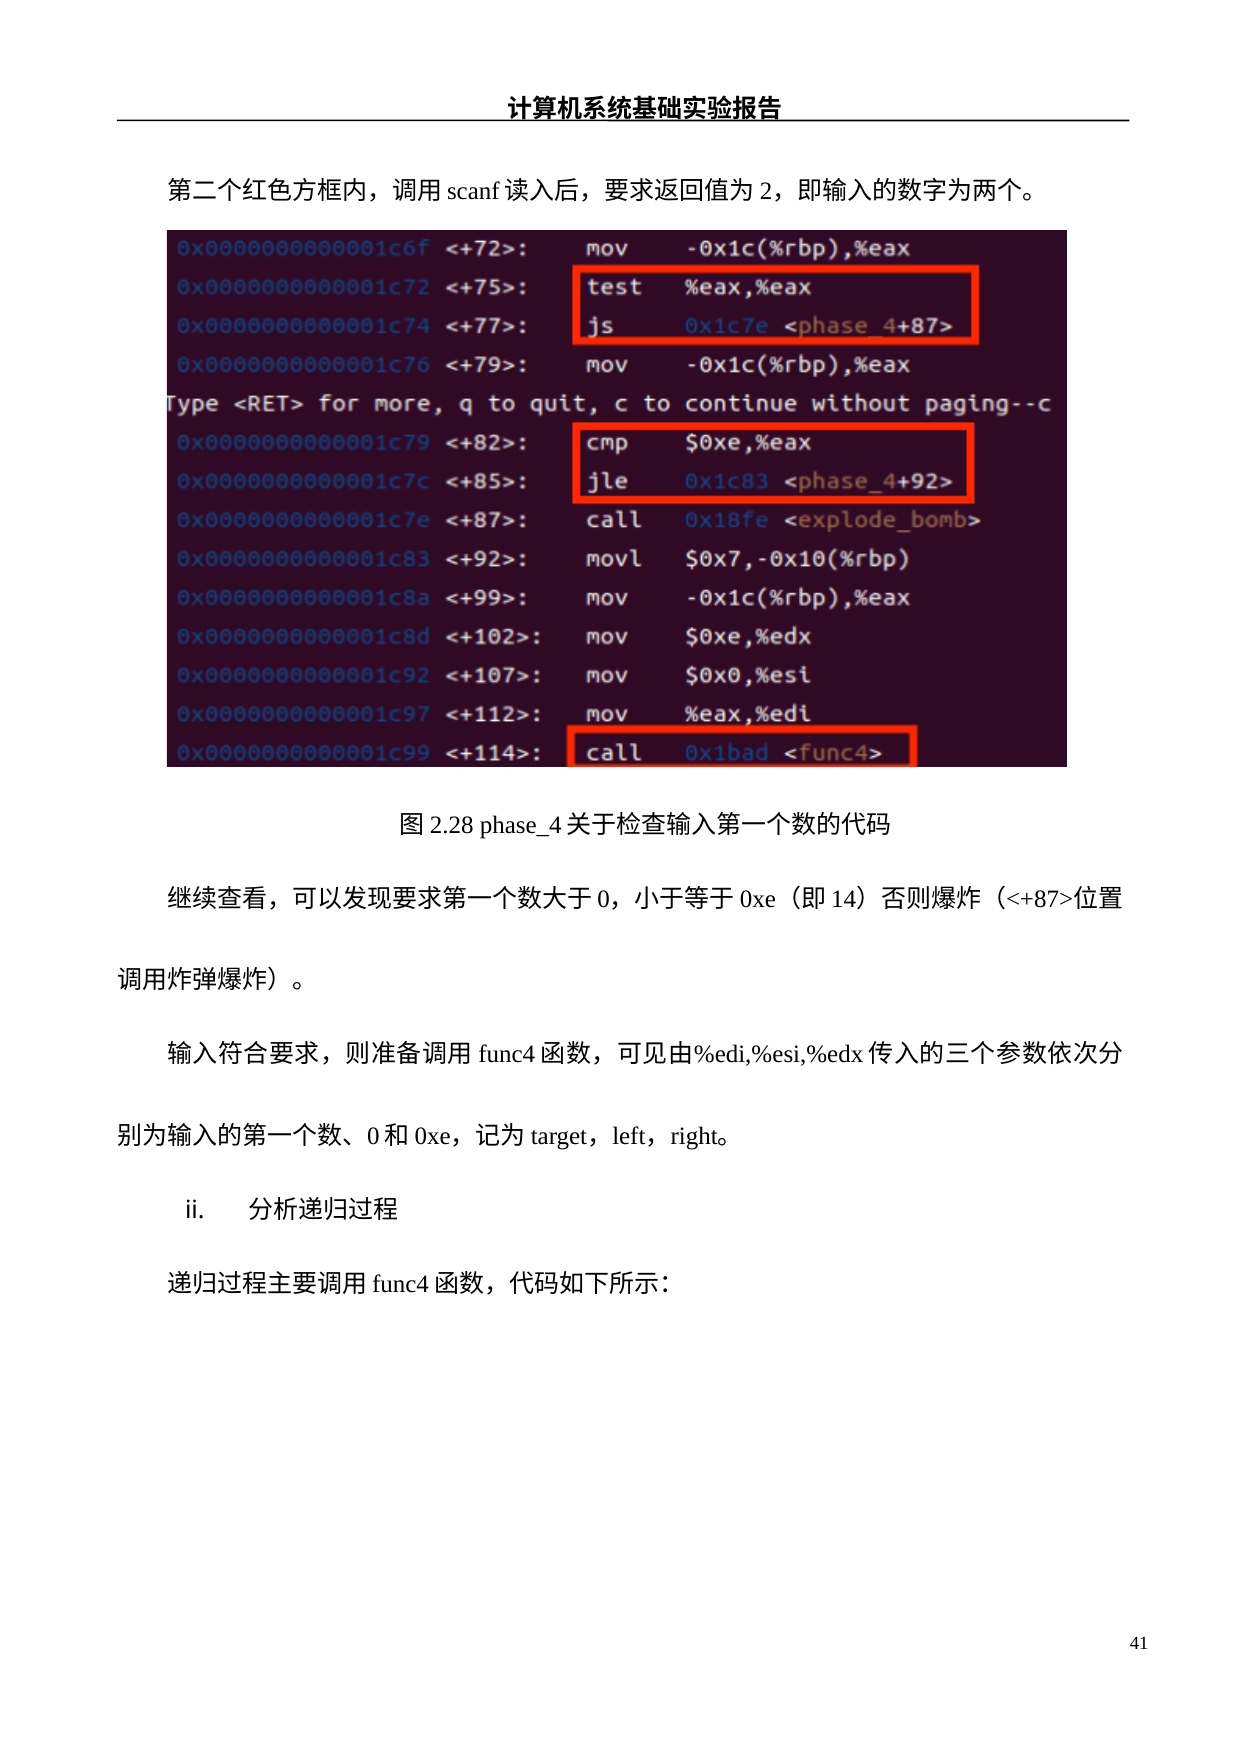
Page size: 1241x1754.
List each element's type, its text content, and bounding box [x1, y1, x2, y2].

text 输入符合要求，则准备调用func4函数，可见由%edi,%esi,%edx传入的三个参数依次分别为输入的第一个数、0和0xe，记为target，left，right。 [117, 1019, 1123, 1166]
text 递归过程主要调用func4函数，代码如下所示： [117, 1249, 1123, 1314]
text 继续查看，可以发现要求第一个数大于0，小于等于0xe（即14）否则爆炸（<+87>位置调用炸弹爆炸）。 [117, 864, 1123, 1011]
picture [166, 230, 1067, 767]
text 第二个红色方框内，调用scanf读入后，要求返回值为2，即输入的数字为两个。 [117, 156, 1123, 221]
list 分析递归过程 [204, 1175, 1123, 1240]
